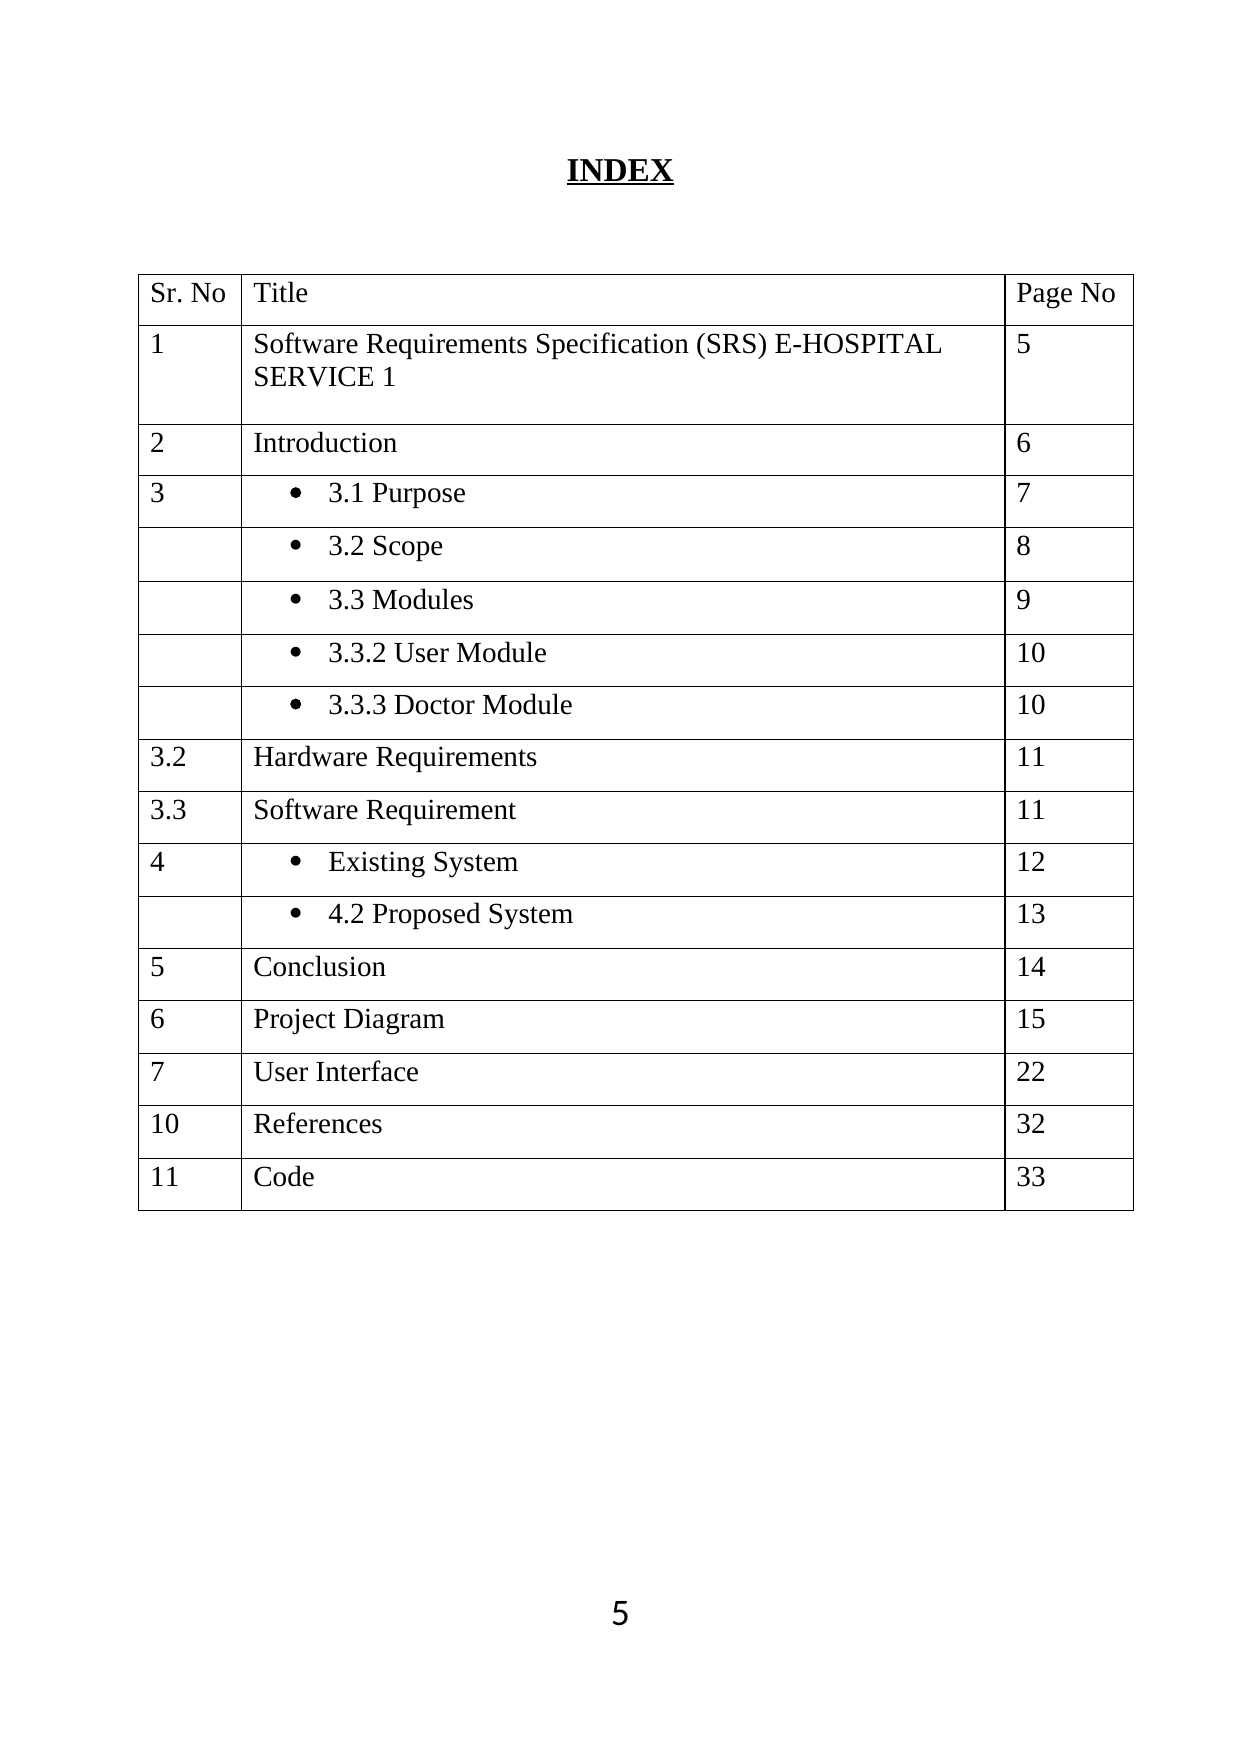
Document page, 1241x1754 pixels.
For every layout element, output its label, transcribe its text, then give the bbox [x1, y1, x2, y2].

table_cell 3.3 Modules [242, 582, 1004, 634]
table_cell 12 [1006, 844, 1133, 896]
table_cell [139, 897, 241, 948]
table_cell 11 [1006, 740, 1133, 791]
table_cell 10 [1006, 635, 1133, 686]
table_cell 8 [1006, 528, 1133, 581]
table_cell 22 [1006, 1054, 1133, 1105]
table_cell [139, 635, 241, 686]
table_cell 3 [139, 476, 241, 527]
table_cell [139, 582, 241, 634]
table_header Sr. No [139, 275, 241, 325]
table_cell 1 [139, 326, 241, 424]
table_cell [139, 687, 241, 738]
table_cell Software Requirements Specification (SRS) E-HOSPITAL SERVICE 1 [242, 326, 1004, 424]
table_cell 6 [1006, 425, 1133, 474]
table_cell User Interface [242, 1054, 1004, 1105]
table_cell 5 [1006, 326, 1133, 424]
table_cell 6 [139, 1001, 241, 1053]
table_cell 4.2 Proposed System [242, 897, 1004, 948]
table_cell 7 [139, 1054, 241, 1105]
text INDEX [150, 150, 1090, 188]
table_cell 7 [1006, 476, 1133, 527]
table_cell 3.3 [139, 792, 241, 843]
table_cell 32 [1006, 1106, 1133, 1158]
table_cell Introduction [242, 425, 1004, 474]
table_cell References [242, 1106, 1004, 1158]
table_cell Hardware Requirements [242, 740, 1004, 791]
table_cell 10 [1006, 687, 1133, 738]
table_cell 11 [1006, 792, 1133, 843]
table_header Page No [1006, 275, 1133, 325]
table_header Title [242, 275, 1004, 325]
table_cell Conclusion [242, 949, 1004, 1000]
table_cell 15 [1006, 1001, 1133, 1053]
table_cell 2 [139, 425, 241, 474]
table_cell Existing System [242, 844, 1004, 896]
table_cell Software Requirement [242, 792, 1004, 843]
table_cell [139, 528, 241, 581]
table_cell 11 [139, 1159, 241, 1210]
table_cell 14 [1006, 949, 1133, 1000]
table_cell 3.1 Purpose [242, 476, 1004, 527]
table_cell 3.2 [139, 740, 241, 791]
table_cell 3.2 Scope [242, 528, 1004, 581]
table_cell 10 [139, 1106, 241, 1158]
table_cell Code [242, 1159, 1004, 1210]
table_cell 5 [139, 949, 241, 1000]
table_cell 33 [1006, 1159, 1133, 1210]
table_cell 4 [139, 844, 241, 896]
table_cell 3.3.2 User Module [242, 635, 1004, 686]
table_cell 13 [1006, 897, 1133, 948]
table_cell 9 [1006, 582, 1133, 634]
table_cell Project Diagram [242, 1001, 1004, 1053]
table_cell 3.3.3 Doctor Module [242, 687, 1004, 738]
